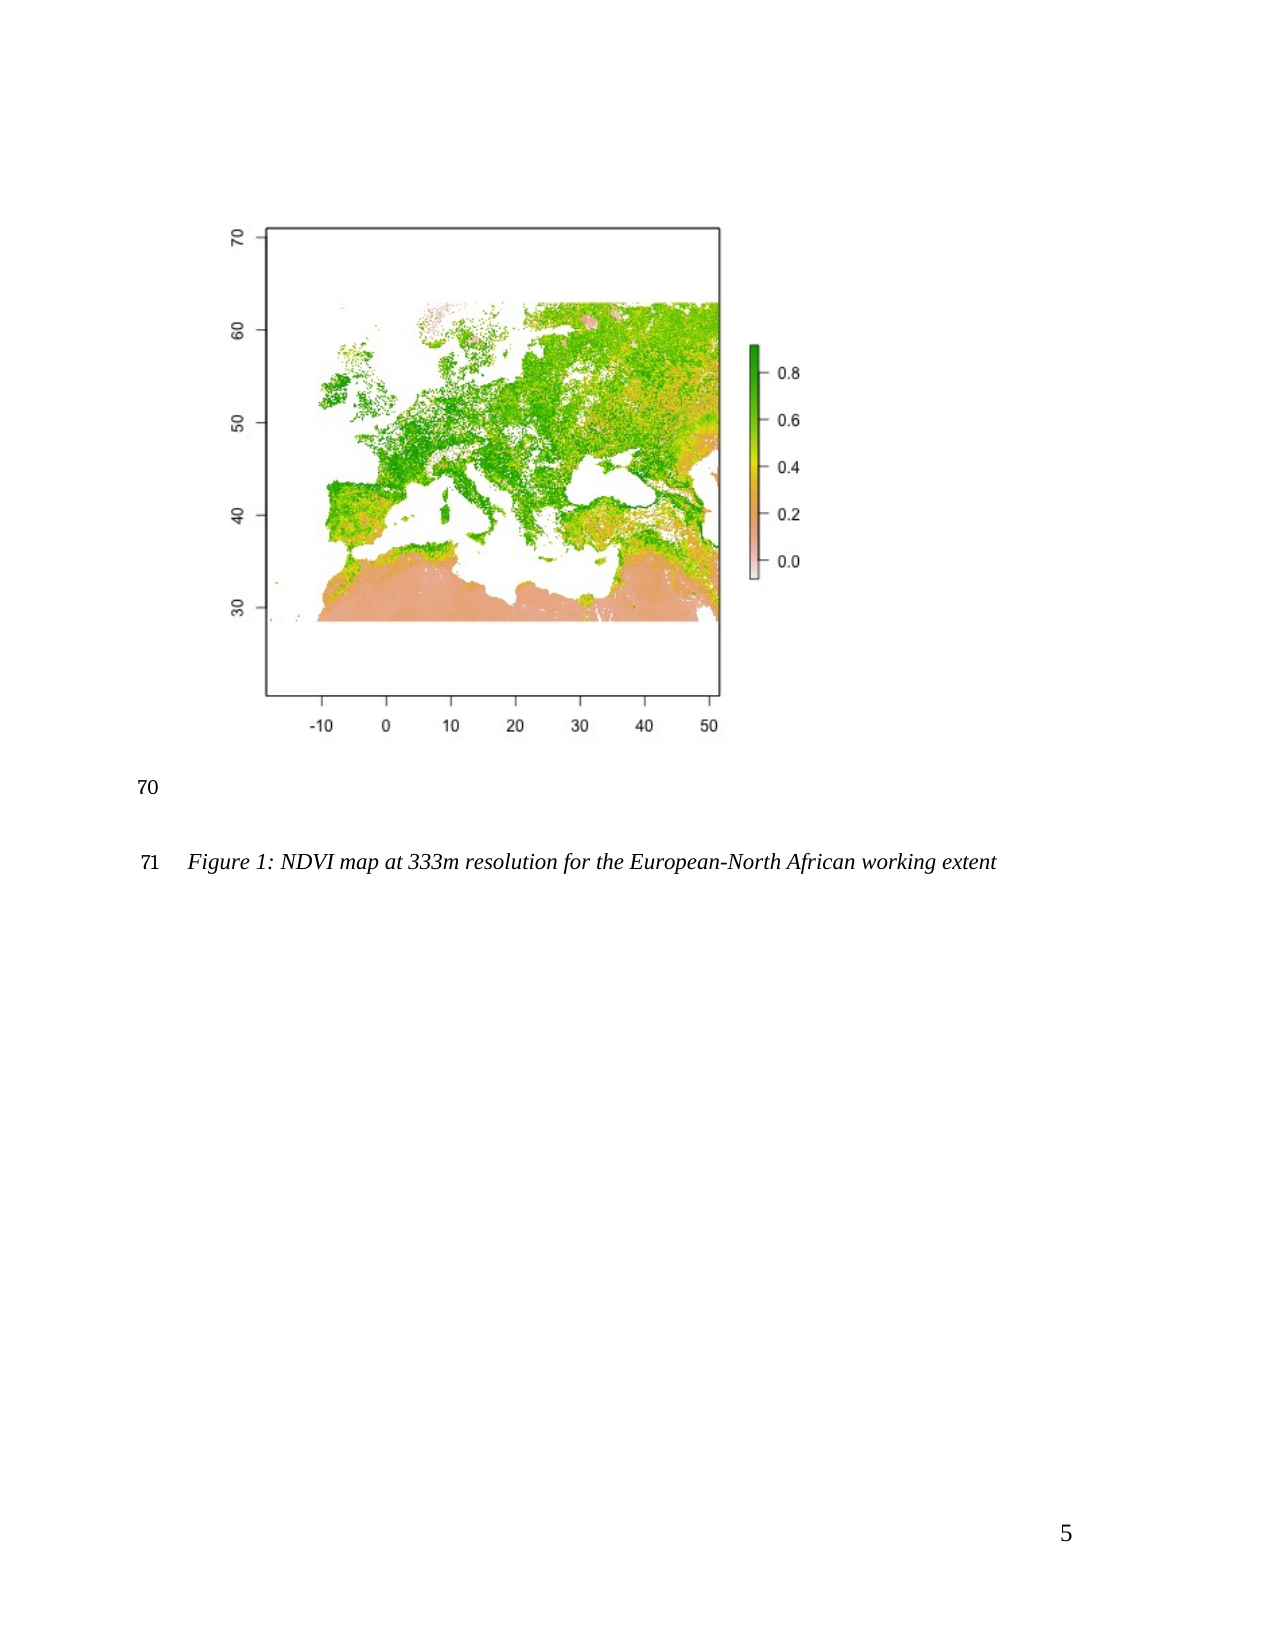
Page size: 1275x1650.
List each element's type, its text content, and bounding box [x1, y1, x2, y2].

picture [187, 150, 833, 795]
text Figure 1: NDVI map at 333m resolution for the European-North African working extent [187, 848, 1087, 875]
